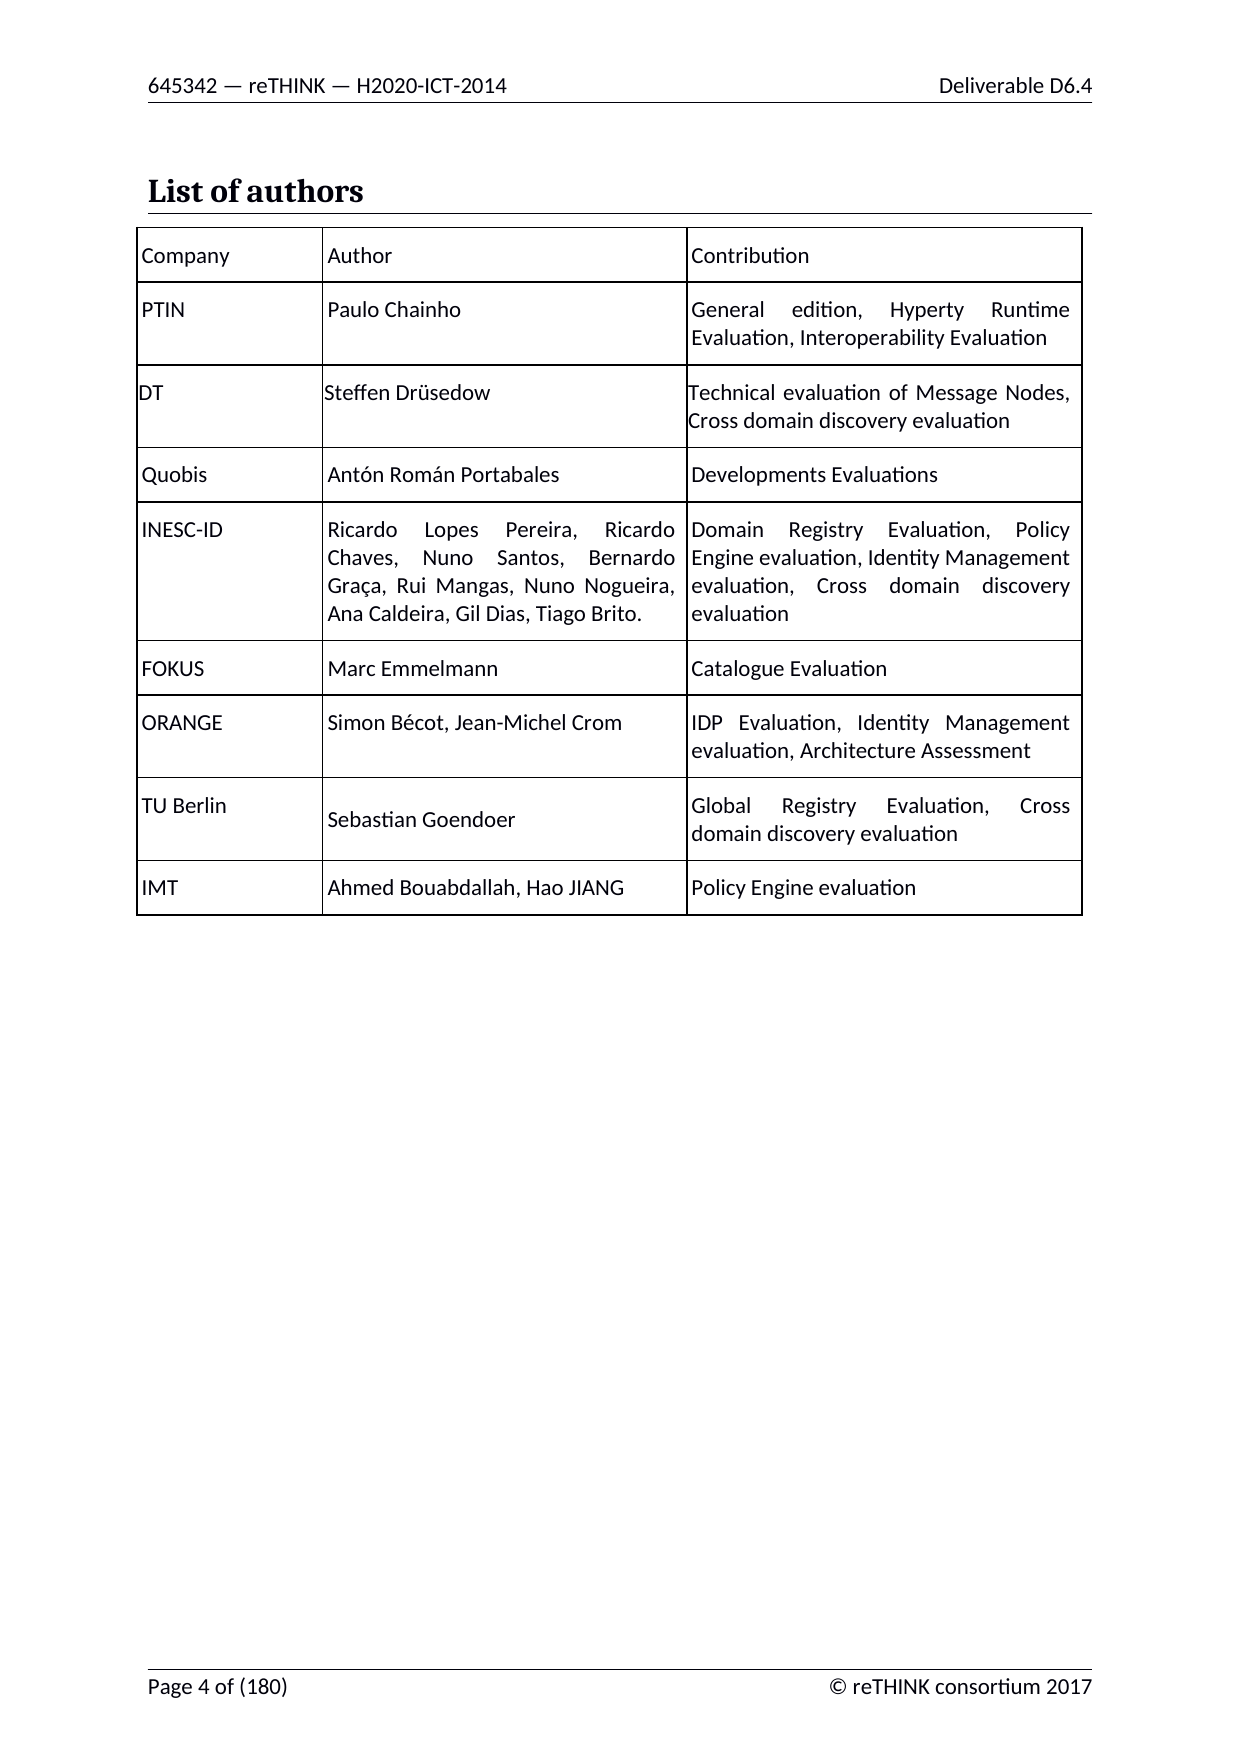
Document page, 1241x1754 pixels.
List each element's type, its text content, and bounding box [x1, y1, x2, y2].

table_cell DT [138, 366, 322, 446]
table_cell Global Registry Evaluation, Cross domain discovery evaluation [688, 778, 1081, 859]
table_cell Simon Bécot, Jean-Michel Crom [323, 696, 686, 777]
table_cell General edition, Hyperty Runtime Evaluation, Interoperability Evaluation [688, 283, 1081, 364]
table_cell Sebastian Goendoer [323, 778, 686, 859]
table_cell Ahmed Bouabdallah, Hao JIANG [323, 861, 686, 914]
table_header Company [138, 228, 322, 281]
table_cell Domain Registry Evaluation, Policy Engine evaluation, Identity Management evaluation, Cross domain discovery evaluation [688, 503, 1081, 640]
table_cell IDP Evaluation, Identity Management evaluation, Architecture Assessment [688, 696, 1081, 777]
table_cell TU Berlin [138, 778, 322, 859]
table_header Author [323, 228, 686, 281]
table_cell FOKUS [138, 641, 322, 694]
table_cell Antón Román Portabales [323, 448, 686, 501]
table_cell INESC-ID [138, 503, 322, 640]
table_cell Marc Emmelmann [323, 641, 686, 694]
table_cell Technical evaluation of Message Nodes, Cross domain discovery evaluation [688, 366, 1081, 446]
table_cell Developments Evaluations [688, 448, 1081, 501]
table_cell Paulo Chainho [323, 283, 686, 364]
table_cell PTIN [138, 283, 322, 364]
table_cell Steffen Drüsedow [323, 366, 686, 446]
table_cell Policy Engine evaluation [688, 861, 1081, 914]
table_cell IMT [138, 861, 322, 914]
table_cell Catalogue Evaluation [688, 641, 1081, 694]
table_cell Quobis [138, 448, 322, 501]
table_cell Ricardo Lopes Pereira, Ricardo Chaves, Nuno Santos, Bernardo Graça, Rui Mangas, Nuno Nogueira, Ana Caldeira, Gil Dias, Tiago Brito. [323, 503, 686, 640]
text List of authors [148, 173, 1092, 213]
table_cell ORANGE [138, 696, 322, 777]
table_header Contribution [688, 228, 1081, 281]
